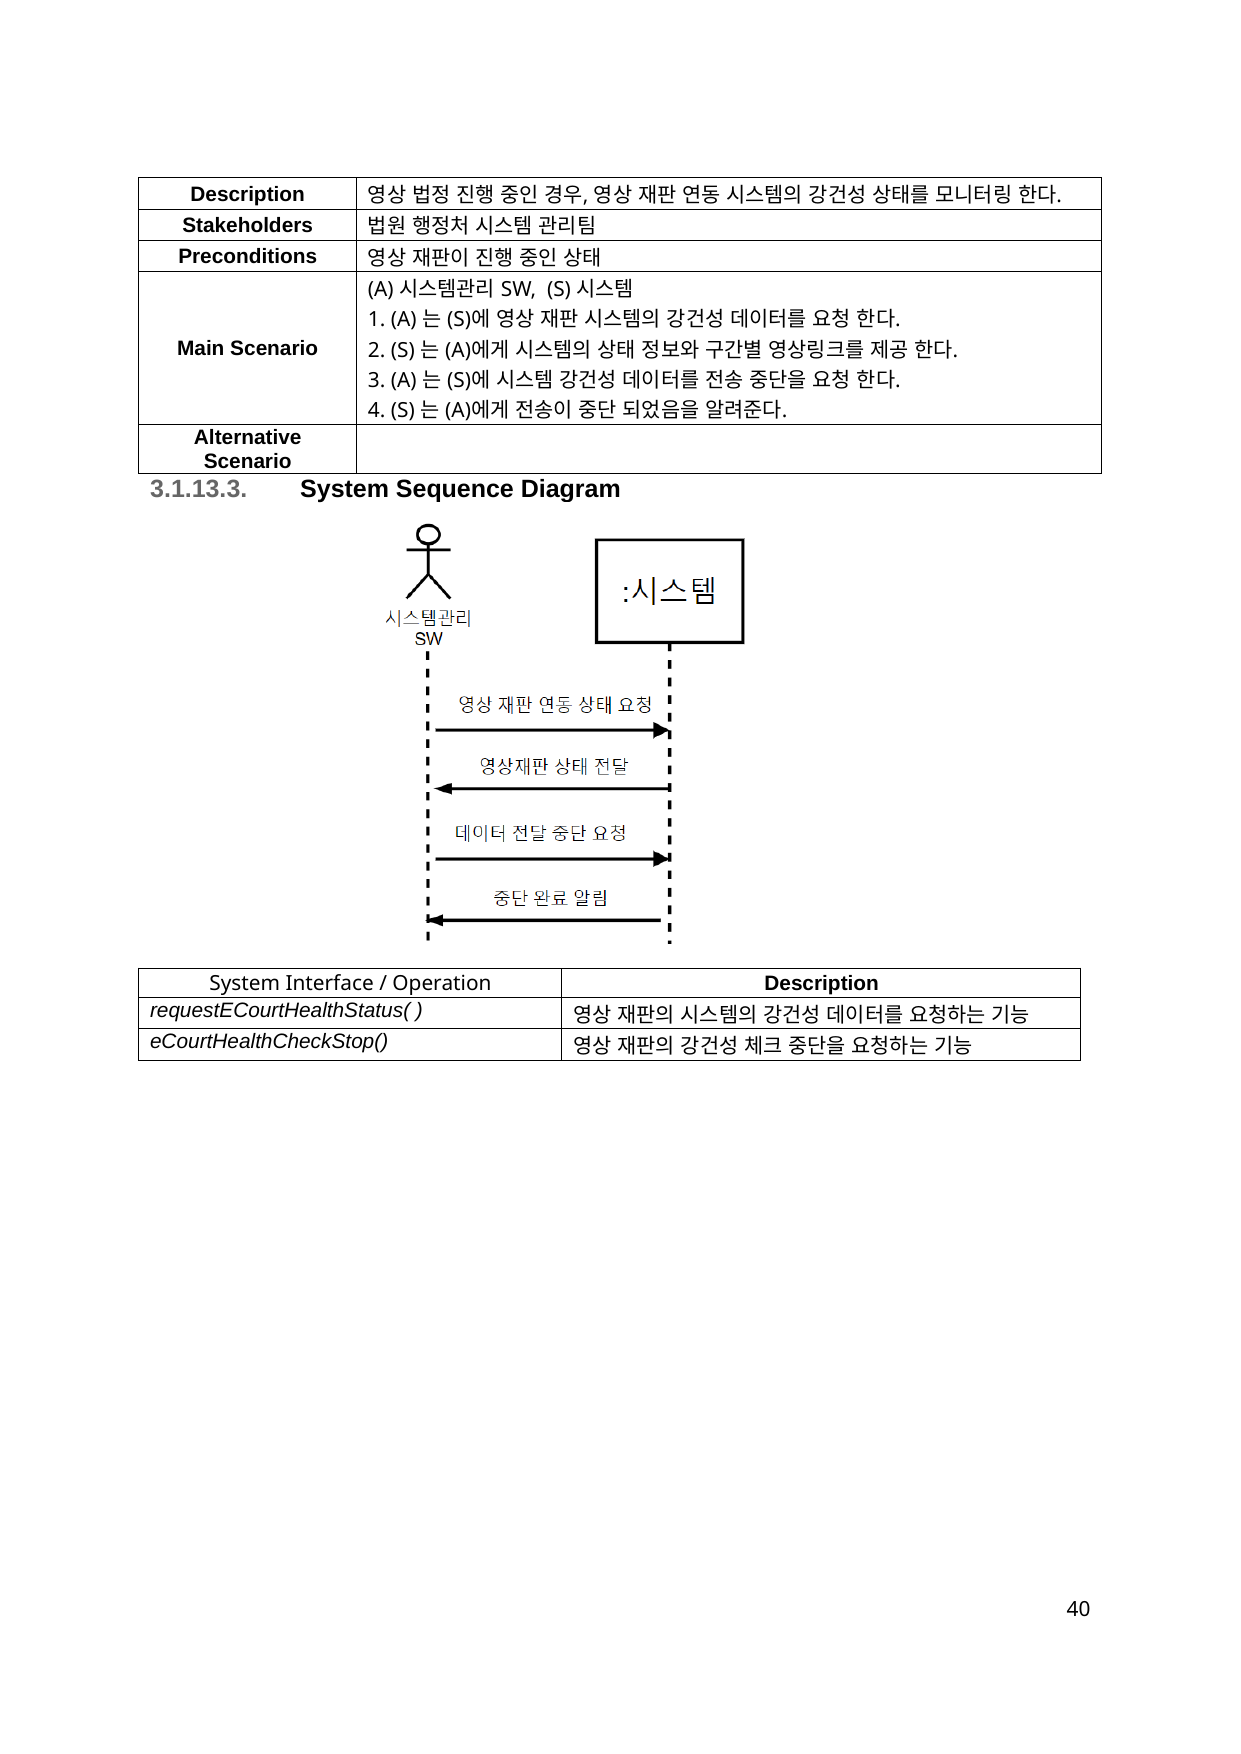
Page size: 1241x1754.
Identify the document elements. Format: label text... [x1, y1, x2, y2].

table_cell Main Scenario [139, 272, 356, 424]
subtitle System Sequence Diagram [150, 474, 1090, 503]
table_cell [357, 210, 1101, 240]
picture [369, 502, 763, 944]
table_cell Alternative Scenario [139, 425, 356, 473]
table_cell [357, 241, 1101, 271]
table_cell Stakeholders [139, 210, 356, 240]
table_cell [357, 272, 1101, 424]
table_cell [357, 178, 1101, 208]
table_cell Description [139, 178, 356, 208]
table_cell [357, 425, 1101, 473]
table_cell Preconditions [139, 241, 356, 271]
